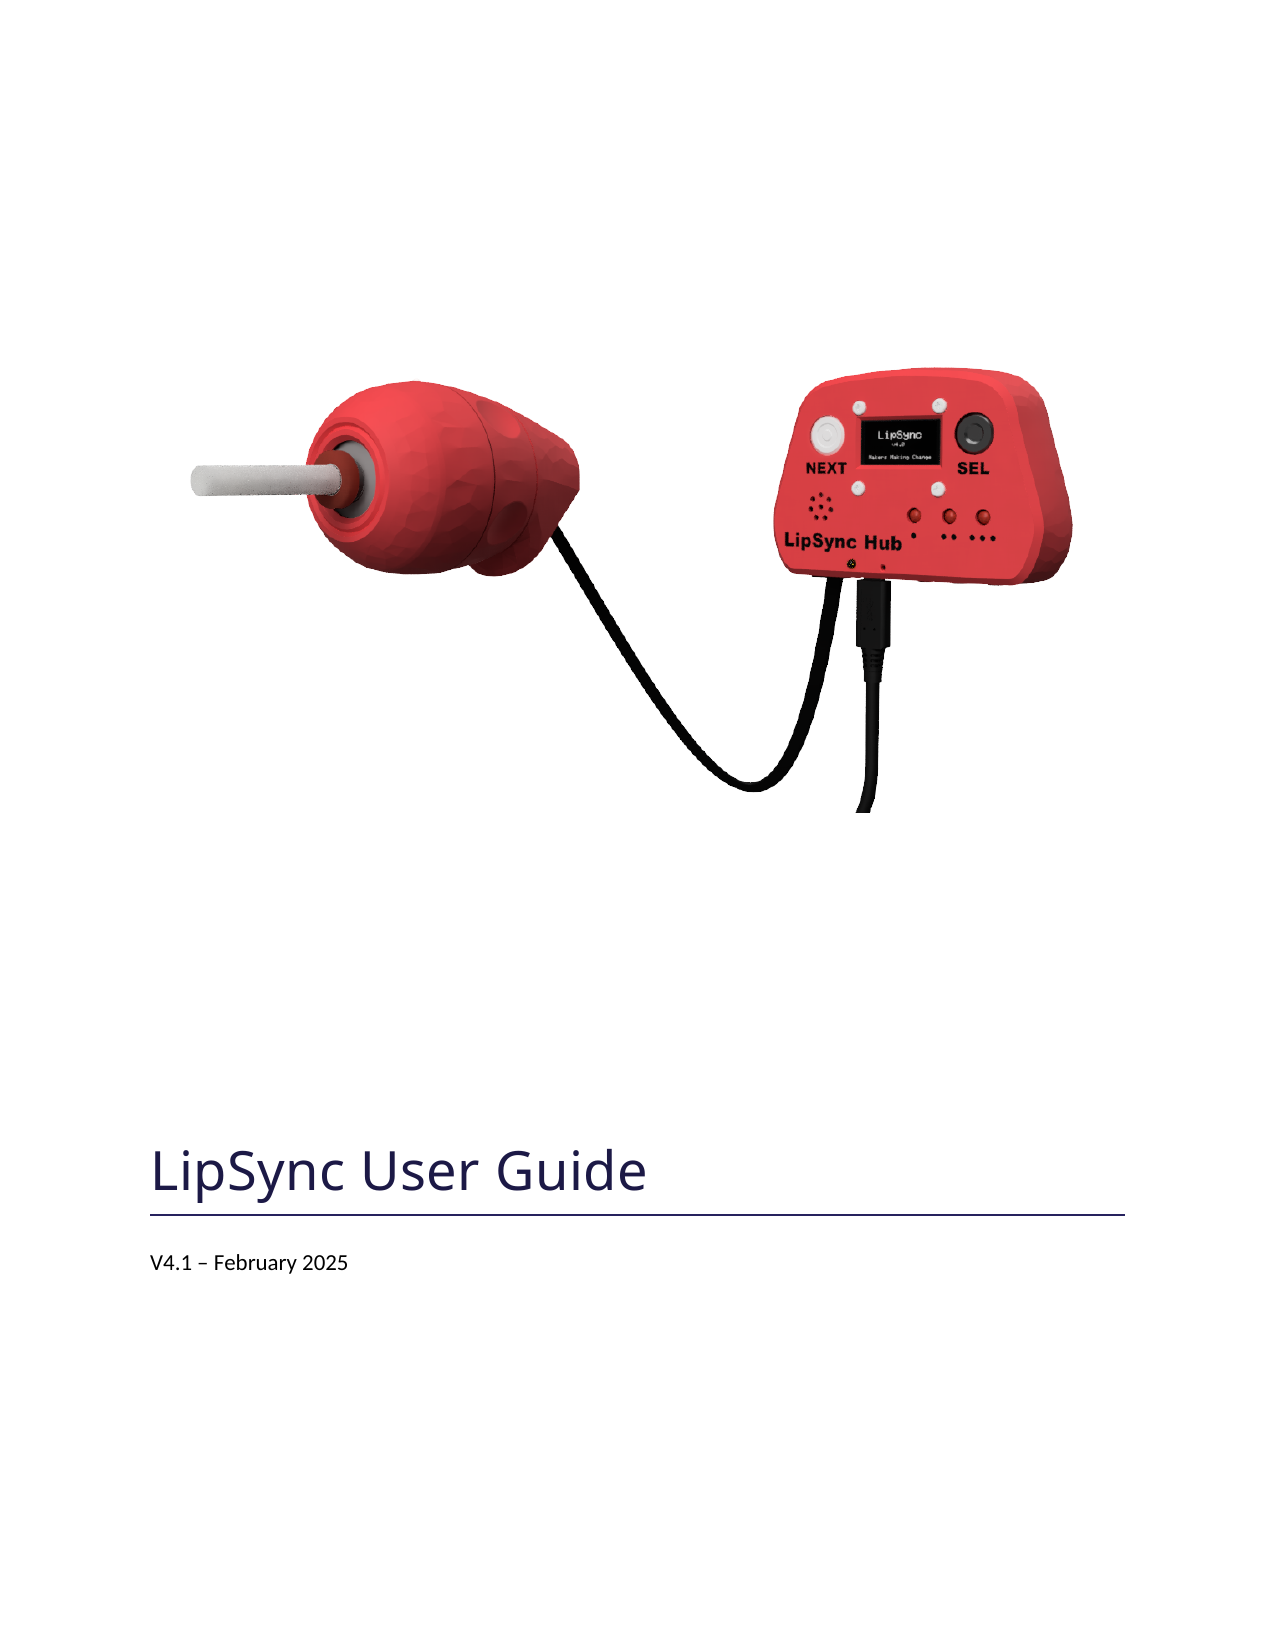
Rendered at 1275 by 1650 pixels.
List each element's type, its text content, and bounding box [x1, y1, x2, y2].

title LipSync User Guide [150, 1132, 1125, 1214]
text V4.1 – February 2025 [150, 1248, 1125, 1276]
picture [150, 309, 1125, 813]
